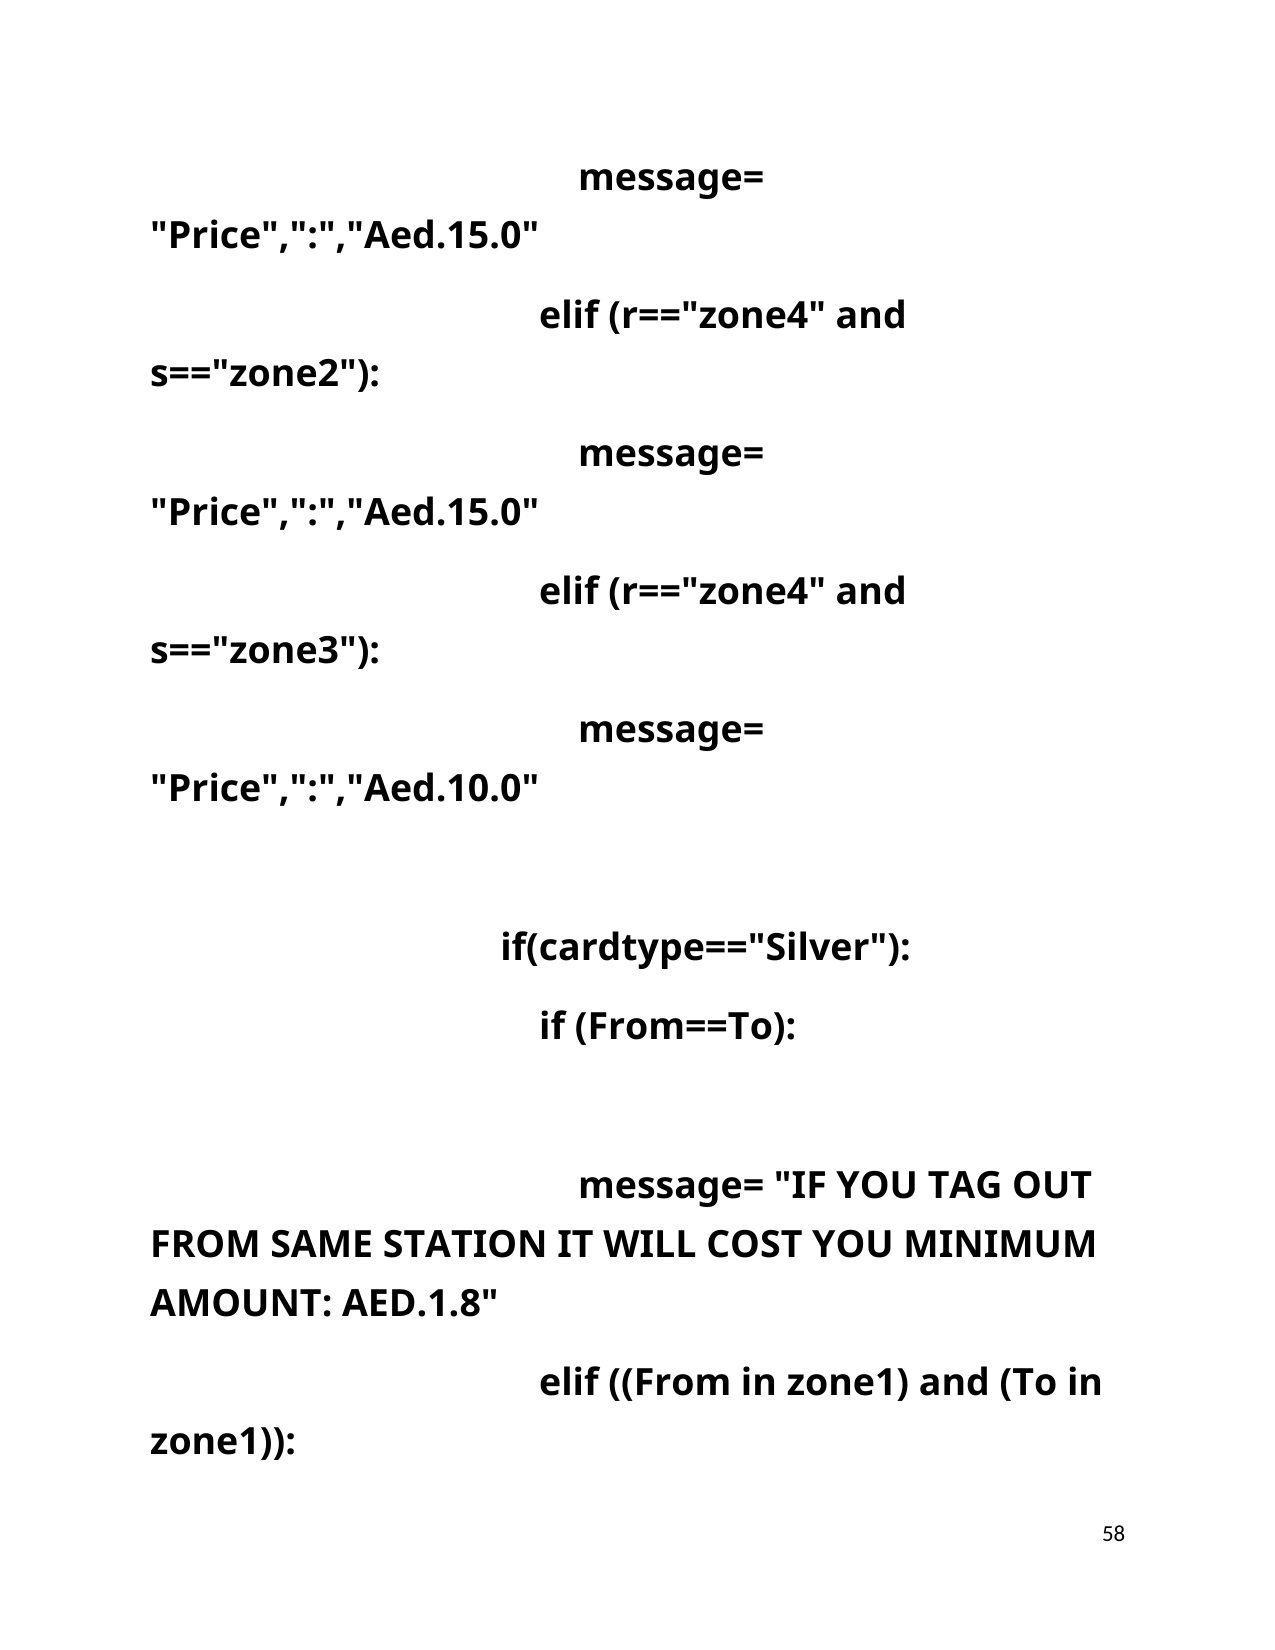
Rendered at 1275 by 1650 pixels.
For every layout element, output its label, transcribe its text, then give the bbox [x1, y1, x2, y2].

text message= "Price",":","Aed.15.0" [150, 150, 1125, 260]
text elif ((From in zone1) and (To in zone1)): [150, 1355, 1125, 1465]
text message= "IF YOU TAG OUT FROM SAME STATION IT WILL COST YOU MINIMUM AMOUNT: AED.1.8" [150, 1158, 1125, 1327]
text if (From==To): [150, 999, 1125, 1051]
text message= "Price",":","Aed.15.0" [150, 426, 1125, 536]
text elif (r=="zone4" and s=="zone3"): [150, 564, 1125, 674]
text message= "Price",":","Aed.10.0" [150, 702, 1125, 812]
text if(cardtype=="Silver"): [150, 920, 1125, 971]
text elif (r=="zone4" and s=="zone2"): [150, 288, 1125, 398]
